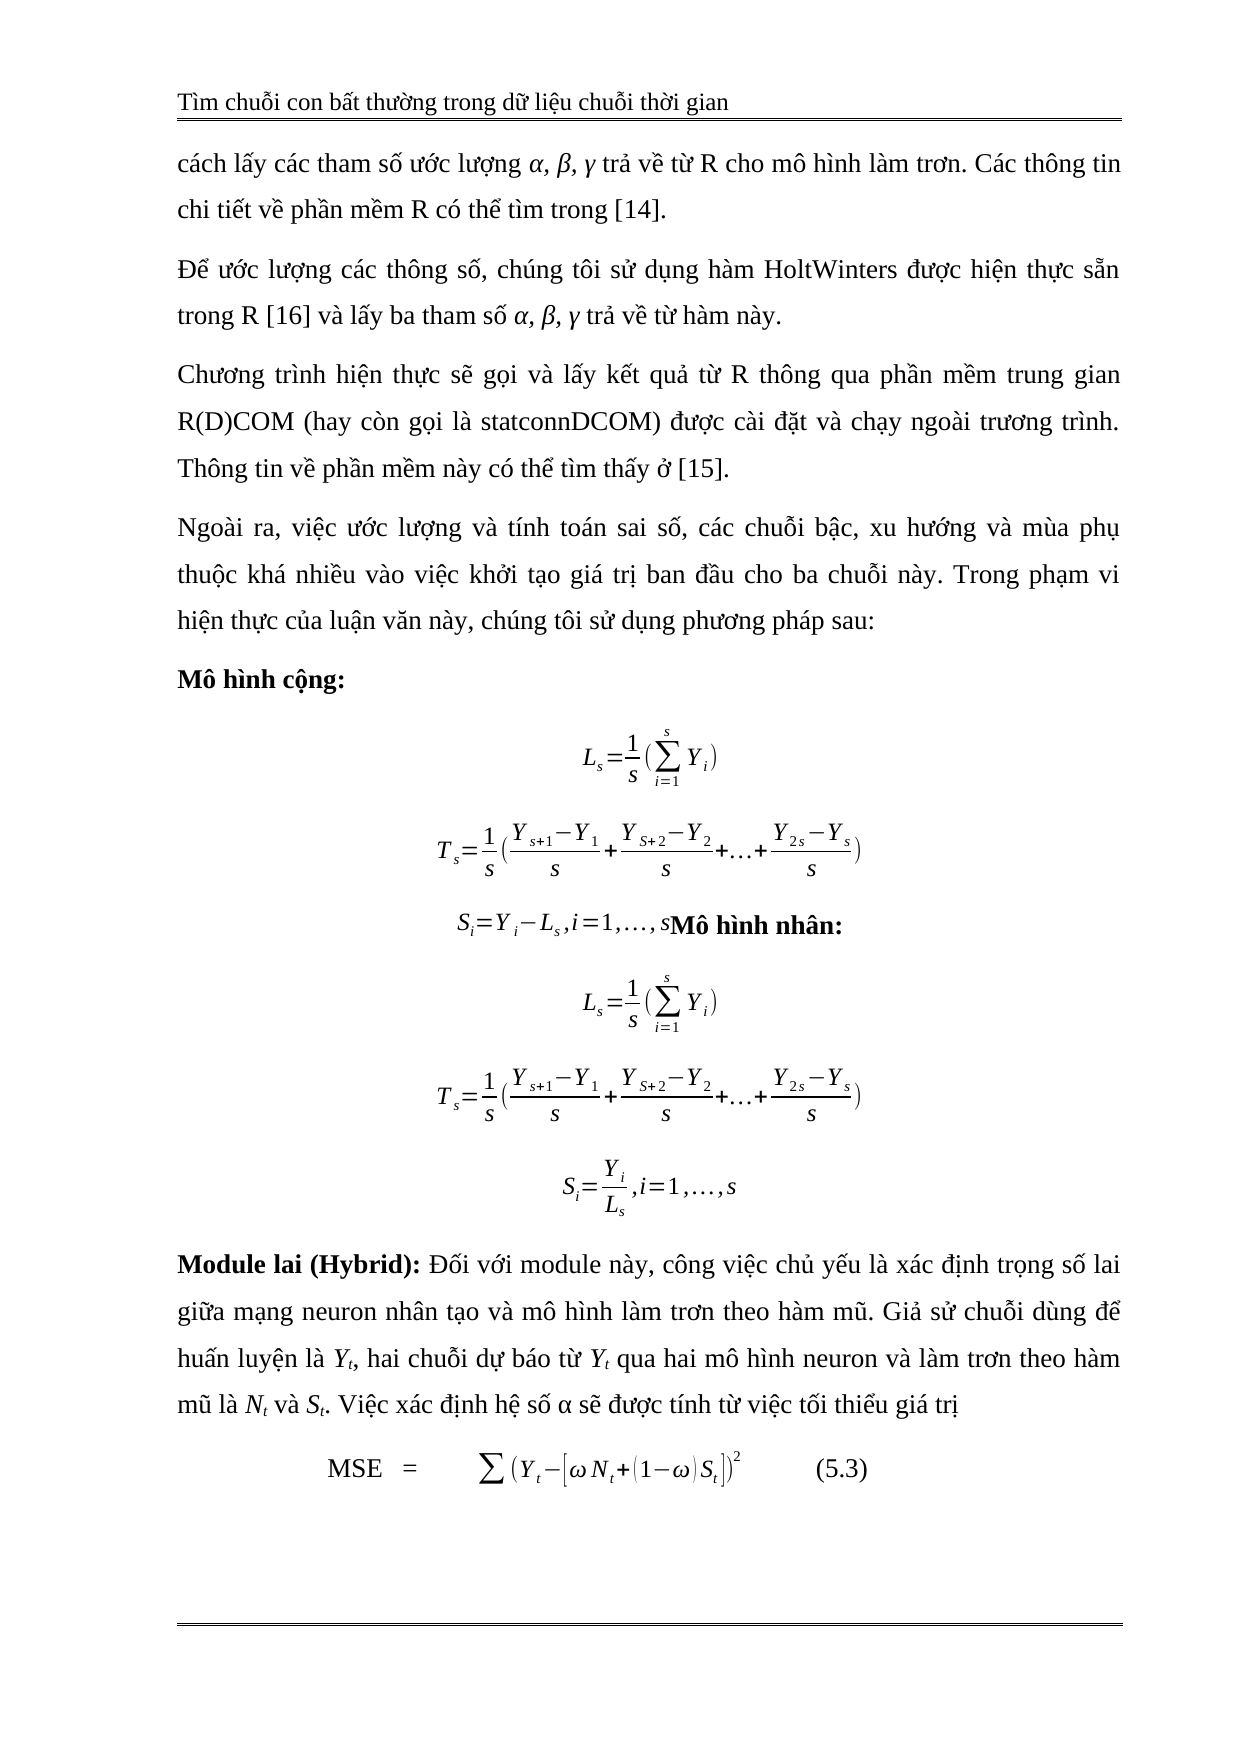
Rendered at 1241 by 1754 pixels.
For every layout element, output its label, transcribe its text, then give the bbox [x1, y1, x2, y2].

text Module lai (Hybrid): Đối với module này, công việc chủ yếu là xác định trọng số lai giữa mạng neuron nhân tạo và mô hình làm trơn theo hàm mũ. Giả sử chuỗi dùng để huấn luyện là Yt, hai chuỗi dự báo từ Yt qua hai mô hình neuron và làm trơn theo hàm mũ là Nt và St. Việc xác định hệ số α sẽ được tính từ việc tối thiểu giá trị [177, 1249, 1122, 1420]
text Ngoài ra, việc ước lượng và tính toán sai số, các chuỗi bậc, xu hướng và mùa phụ thuộc khá nhiều vào việc khởi tạo giá trị ban đầu cho ba chuỗi này. Trong phạm vi hiện thực của luận văn này, chúng tôi sử dụng phương pháp sau: [177, 511, 1122, 636]
text MSE = (5.3) [252, 1448, 1122, 1488]
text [177, 147, 1122, 225]
text Mô hình cộng: [177, 664, 1122, 695]
text Mô hình nhân: [177, 909, 1122, 940]
text Chương trình hiện thực sẽ gọi và lấy kết quả từ R thông qua phần mềm trung gian R(D)COM (hay còn gọi là statconnDCOM) được cài đặt và chạy ngoài trương trình. Thông tin về phần mềm này có thể tìm thấy ở [15]. [177, 359, 1122, 483]
text Để ước lượng các thông số, chúng tôi sử dụng hàm HoltWinters được hiện thực sẵn trong R [16] và lấy ba tham số α, β, γ trả về từ hàm này. [177, 253, 1122, 331]
